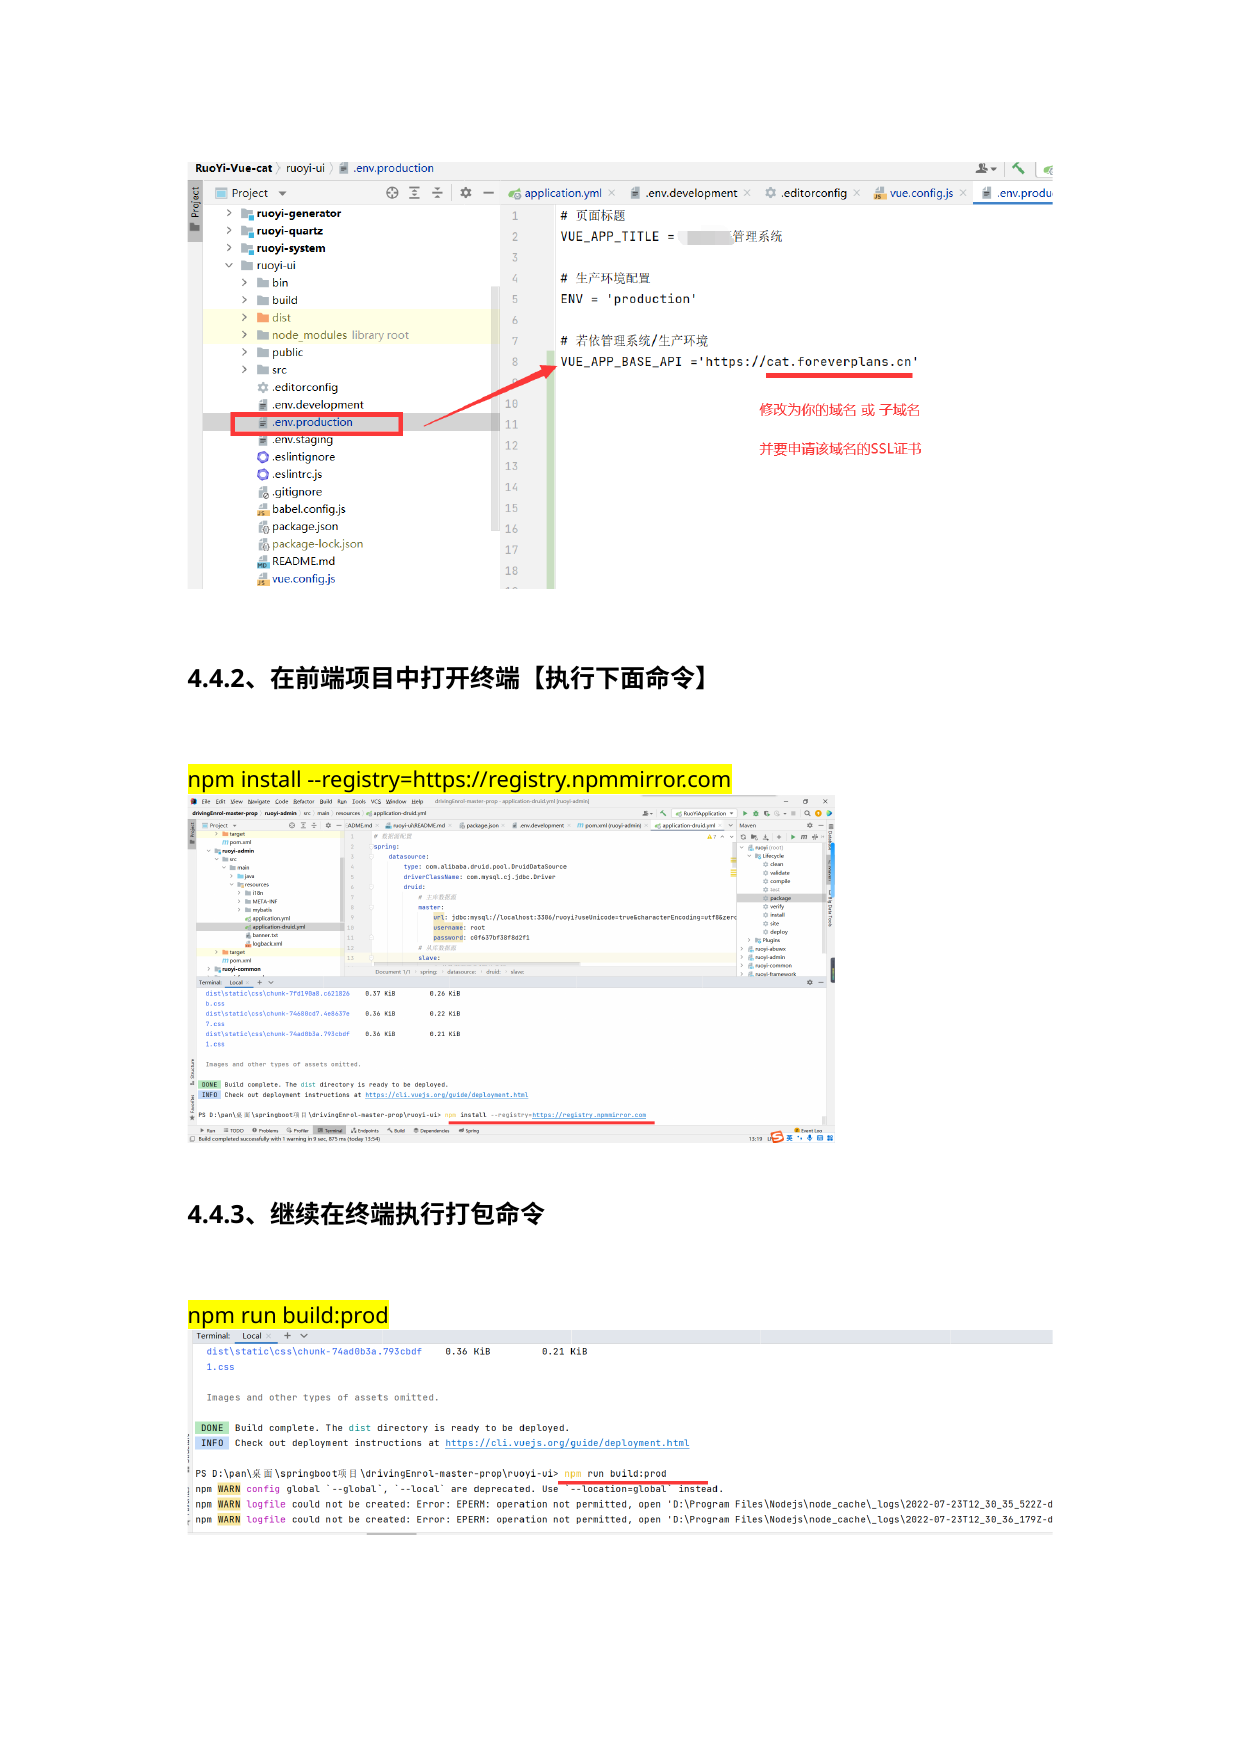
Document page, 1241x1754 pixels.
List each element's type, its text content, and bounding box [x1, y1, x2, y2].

text npm run build:prod [187, 1298, 1053, 1330]
subtitle 4.4.3、继续在终端执行打包命令 [187, 1180, 1053, 1245]
subtitle 4.4.2、在前端项目中打开终端【执行下面命令】 [187, 644, 1053, 709]
picture [187, 795, 835, 1143]
picture [187, 162, 1053, 589]
picture [187, 1330, 1053, 1535]
text npm install --registry=https://registry.npmmirror.com [187, 763, 1053, 795]
